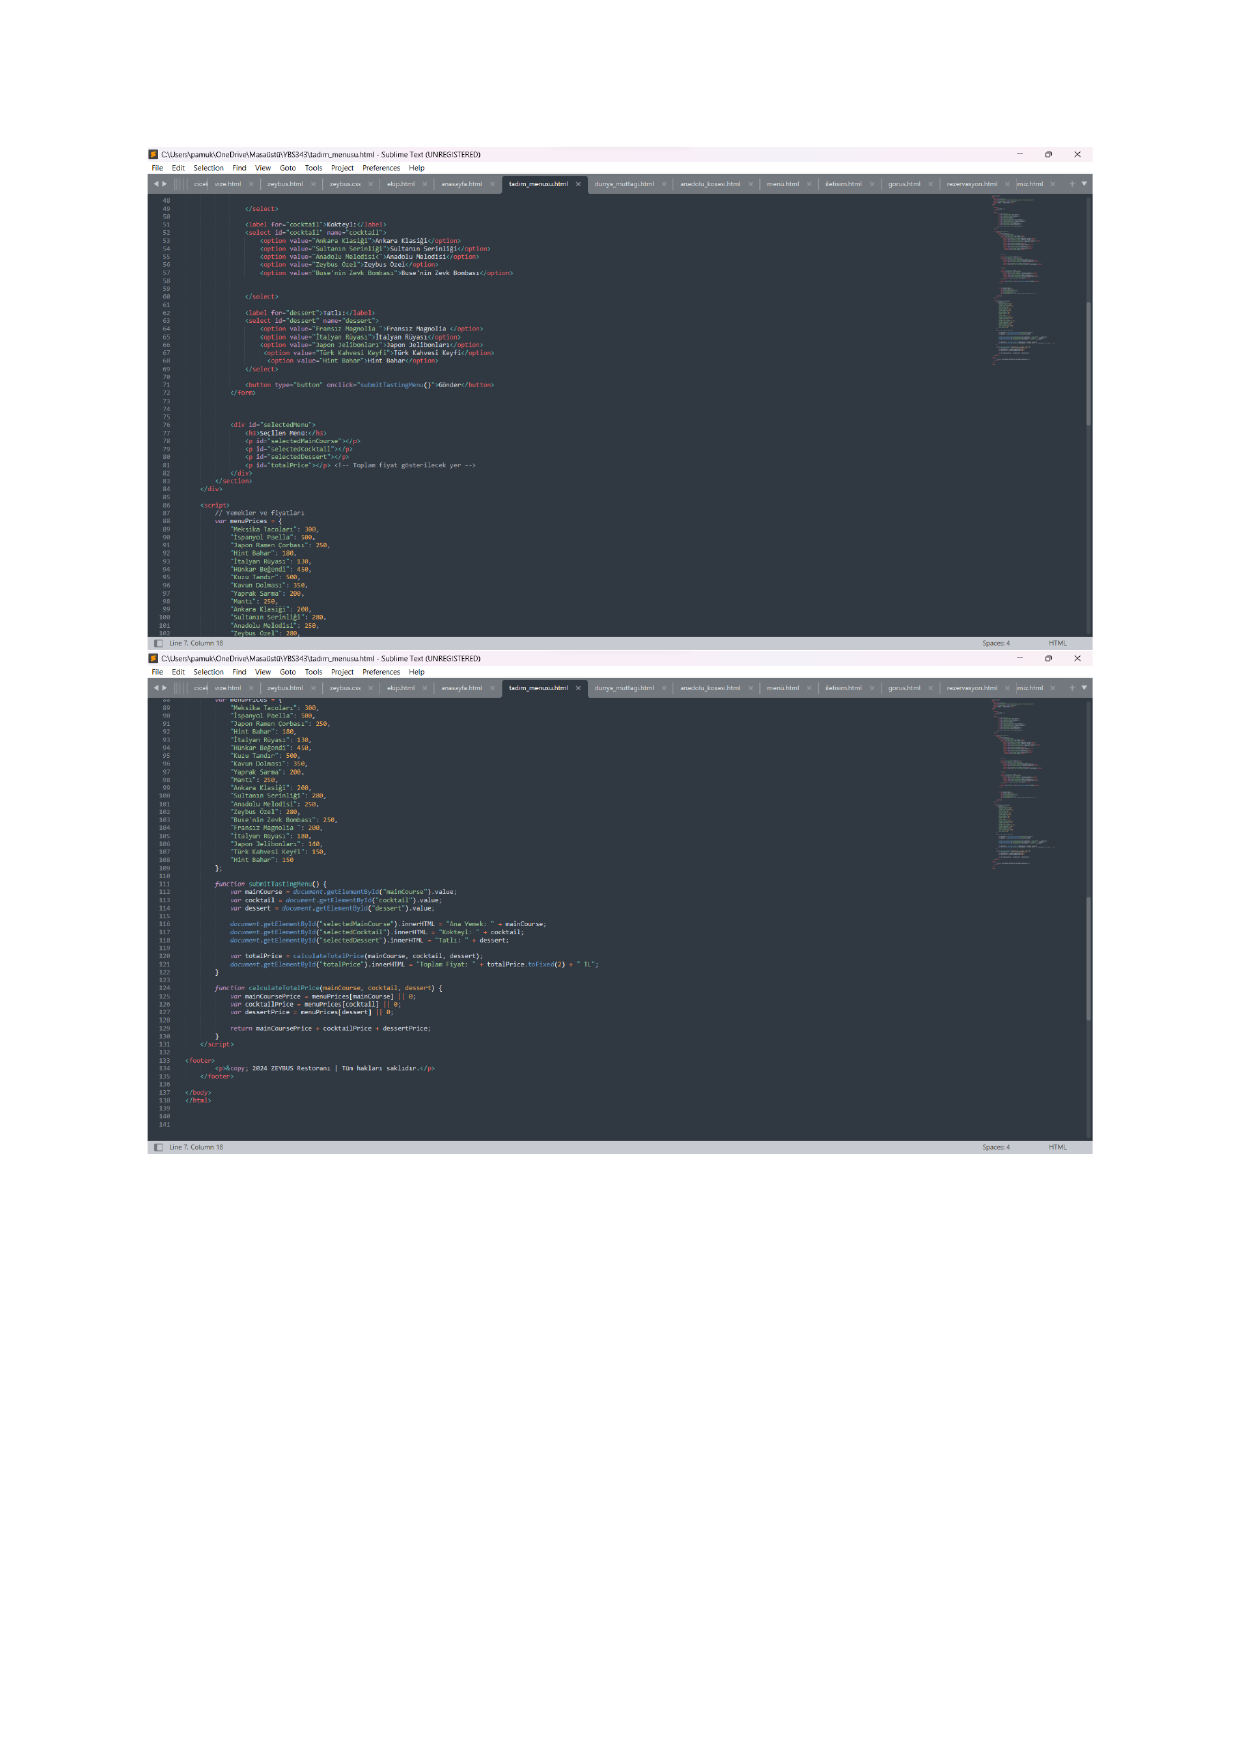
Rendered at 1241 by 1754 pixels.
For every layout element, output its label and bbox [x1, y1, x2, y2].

picture [147, 147, 1093, 650]
picture [147, 651, 1093, 1154]
